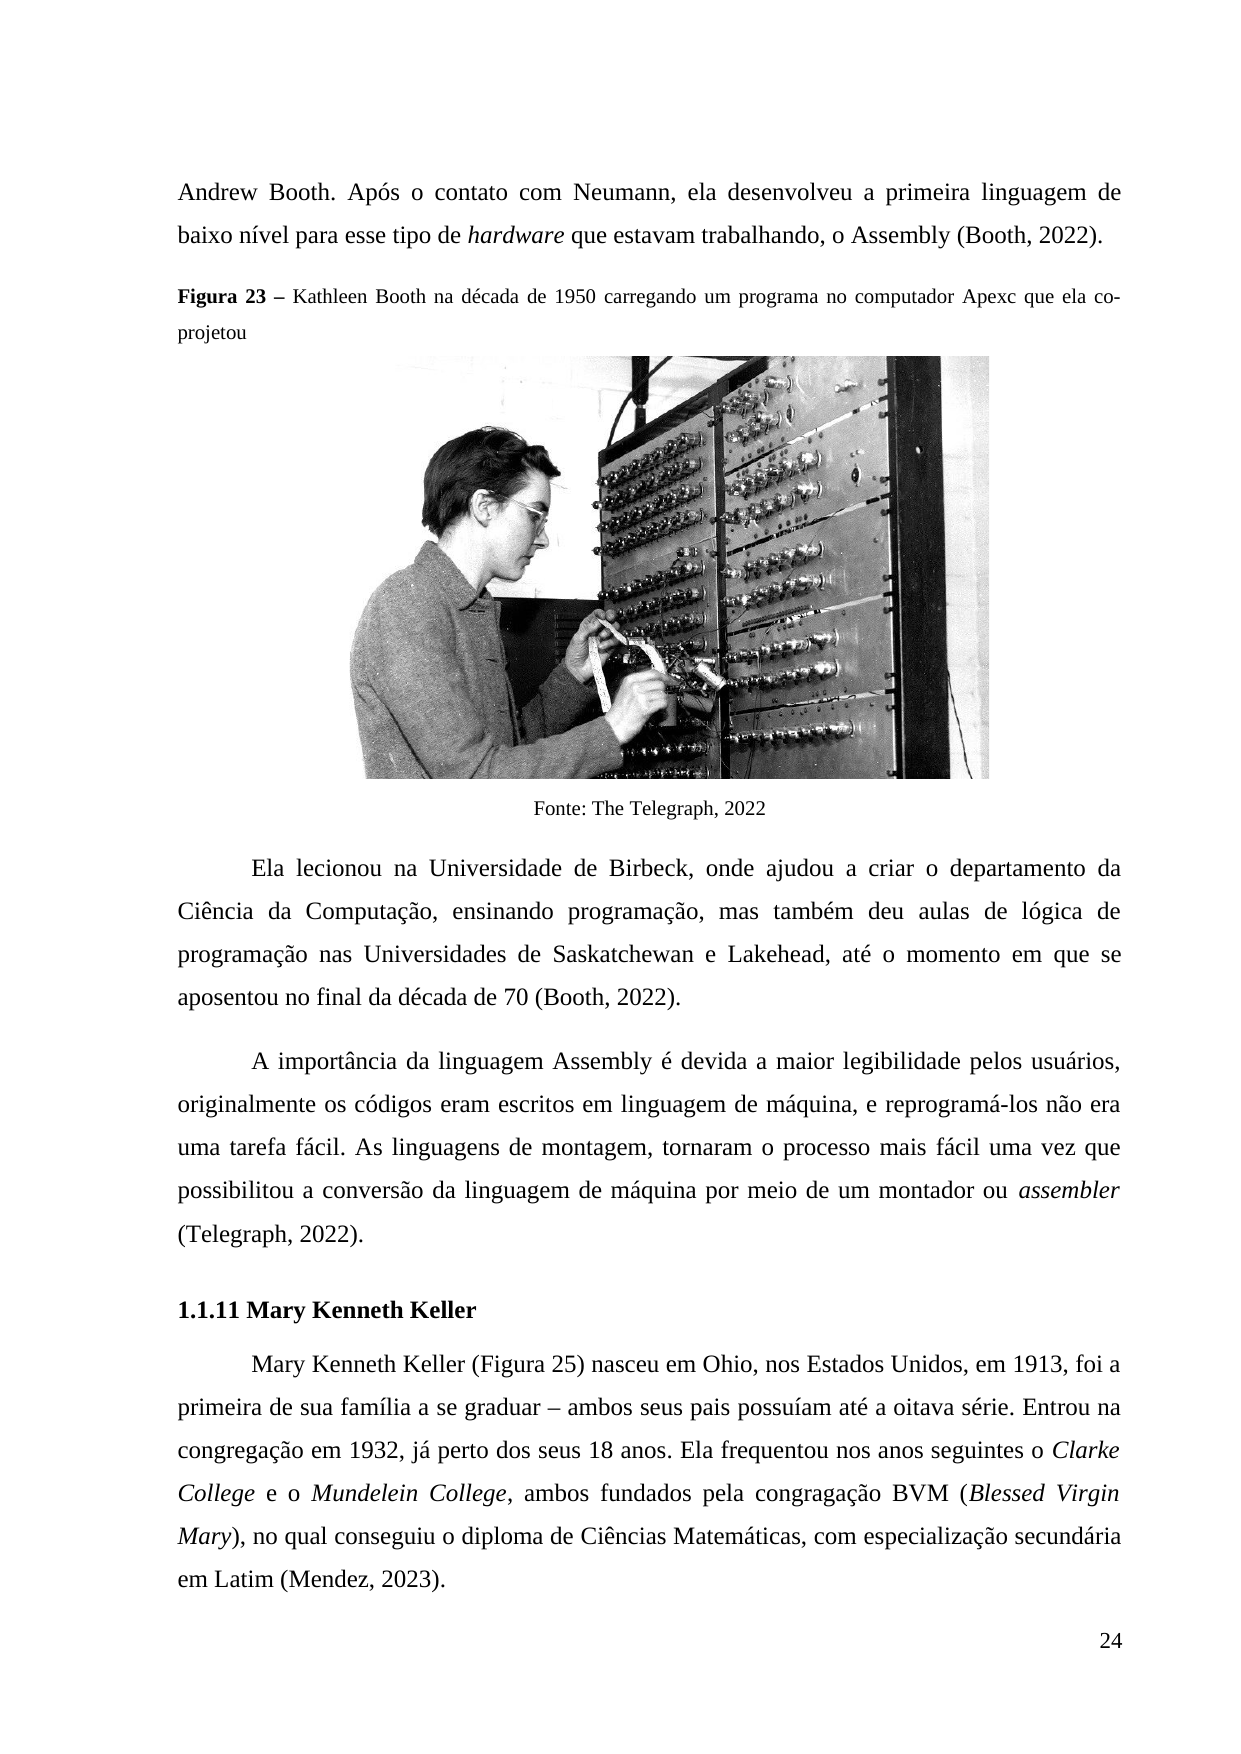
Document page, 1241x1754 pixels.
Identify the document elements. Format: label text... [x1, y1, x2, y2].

text Mary Kenneth Keller (Figura 25) nasceu em Ohio, nos Estados Unidos, em 1913, foi a primeira de sua família a se graduar – ambos seus pais possuíam até a oitava série. Entrou na congregação em 1932, já perto dos seus 18 anos. Ela frequentou nos anos seguintes o Clarke College e o Mundelein College, ambos fundados pela congragação BVM (Blessed Virgin Mary), no qual conseguiu o diploma de Ciências Matemáticas, com especialização secundária em Latim (Mendez, 2023). [177, 1349, 1122, 1593]
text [177, 177, 1122, 249]
text Fonte: The Telegraph, 2022 [177, 796, 1122, 820]
text Ela lecionou na Universidade de Birbeck, onde ajudou a criar o departamento da Ciência da Computação, ensinando programação, mas também deu aulas de lógica de programação nas Universidades de Saskatchewan e Lakehead, até o momento em que se aposentou no final da década de 70 (Booth, 2022). [177, 853, 1122, 1011]
text A importância da linguagem Assembly é devida a maior legibilidade pelos usuários, originalmente os códigos eram escritos em linguagem de máquina, e reprogramá-los não era uma tarefa fácil. As linguagens de montagem, tornaram o processo mais fácil uma vez que possibilitou a conversão da linguagem de máquina por meio de um montador ou assembler (Telegraph, 2022). [177, 1046, 1122, 1247]
text Figura 23 – Kathleen Booth na década de 1950 carregando um programa no computador Apexc que ela co-projetou [177, 284, 1122, 344]
subtitle 1.1.11 Mary Kenneth Keller [177, 1295, 1122, 1324]
picture [310, 356, 990, 779]
